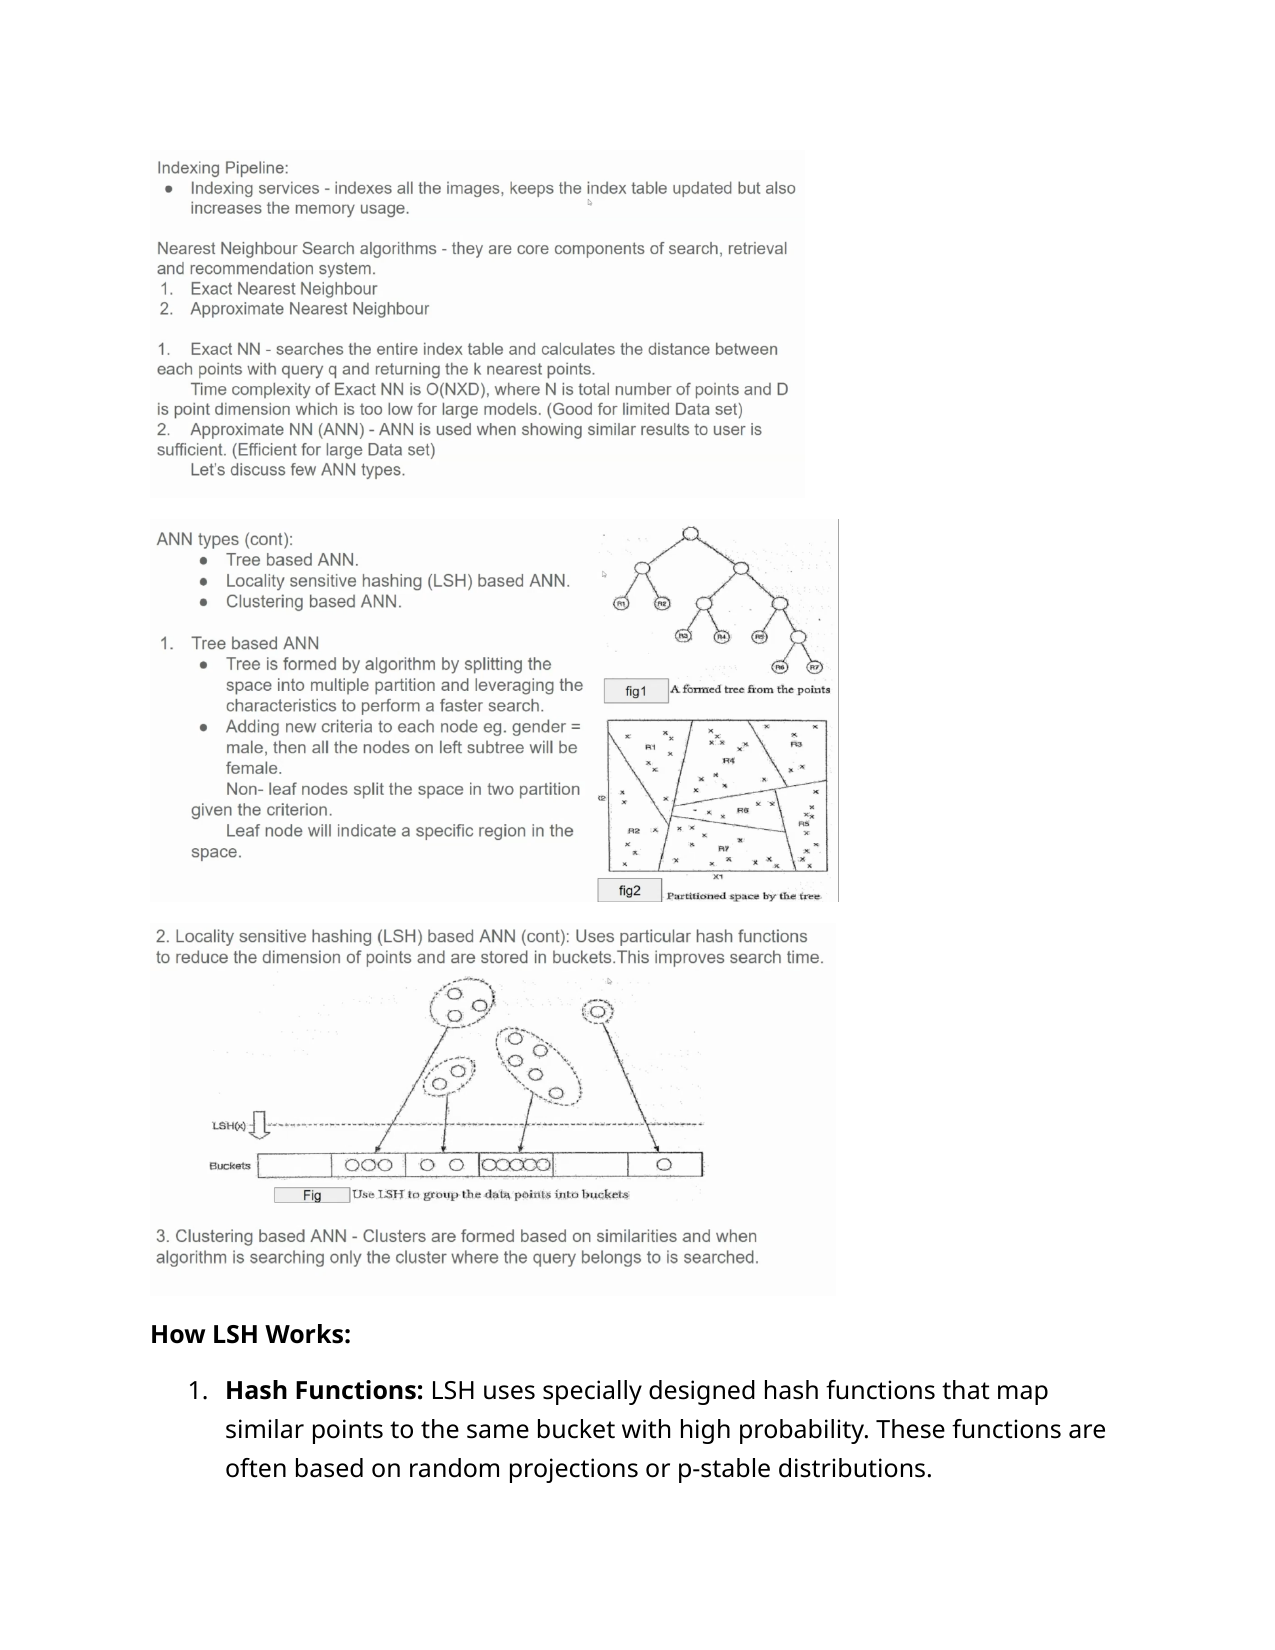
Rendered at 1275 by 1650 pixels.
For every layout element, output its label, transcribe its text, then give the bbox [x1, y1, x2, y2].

picture [150, 923, 836, 1296]
text How LSH Works: [150, 1317, 1125, 1351]
picture [150, 150, 806, 498]
list Hash Functions: LSH uses specially designed hash functions that map similar points to the same bucket with high probability. These functions are often based on random projections or p-stable distributions. [187, 1373, 1125, 1485]
picture [150, 519, 839, 902]
